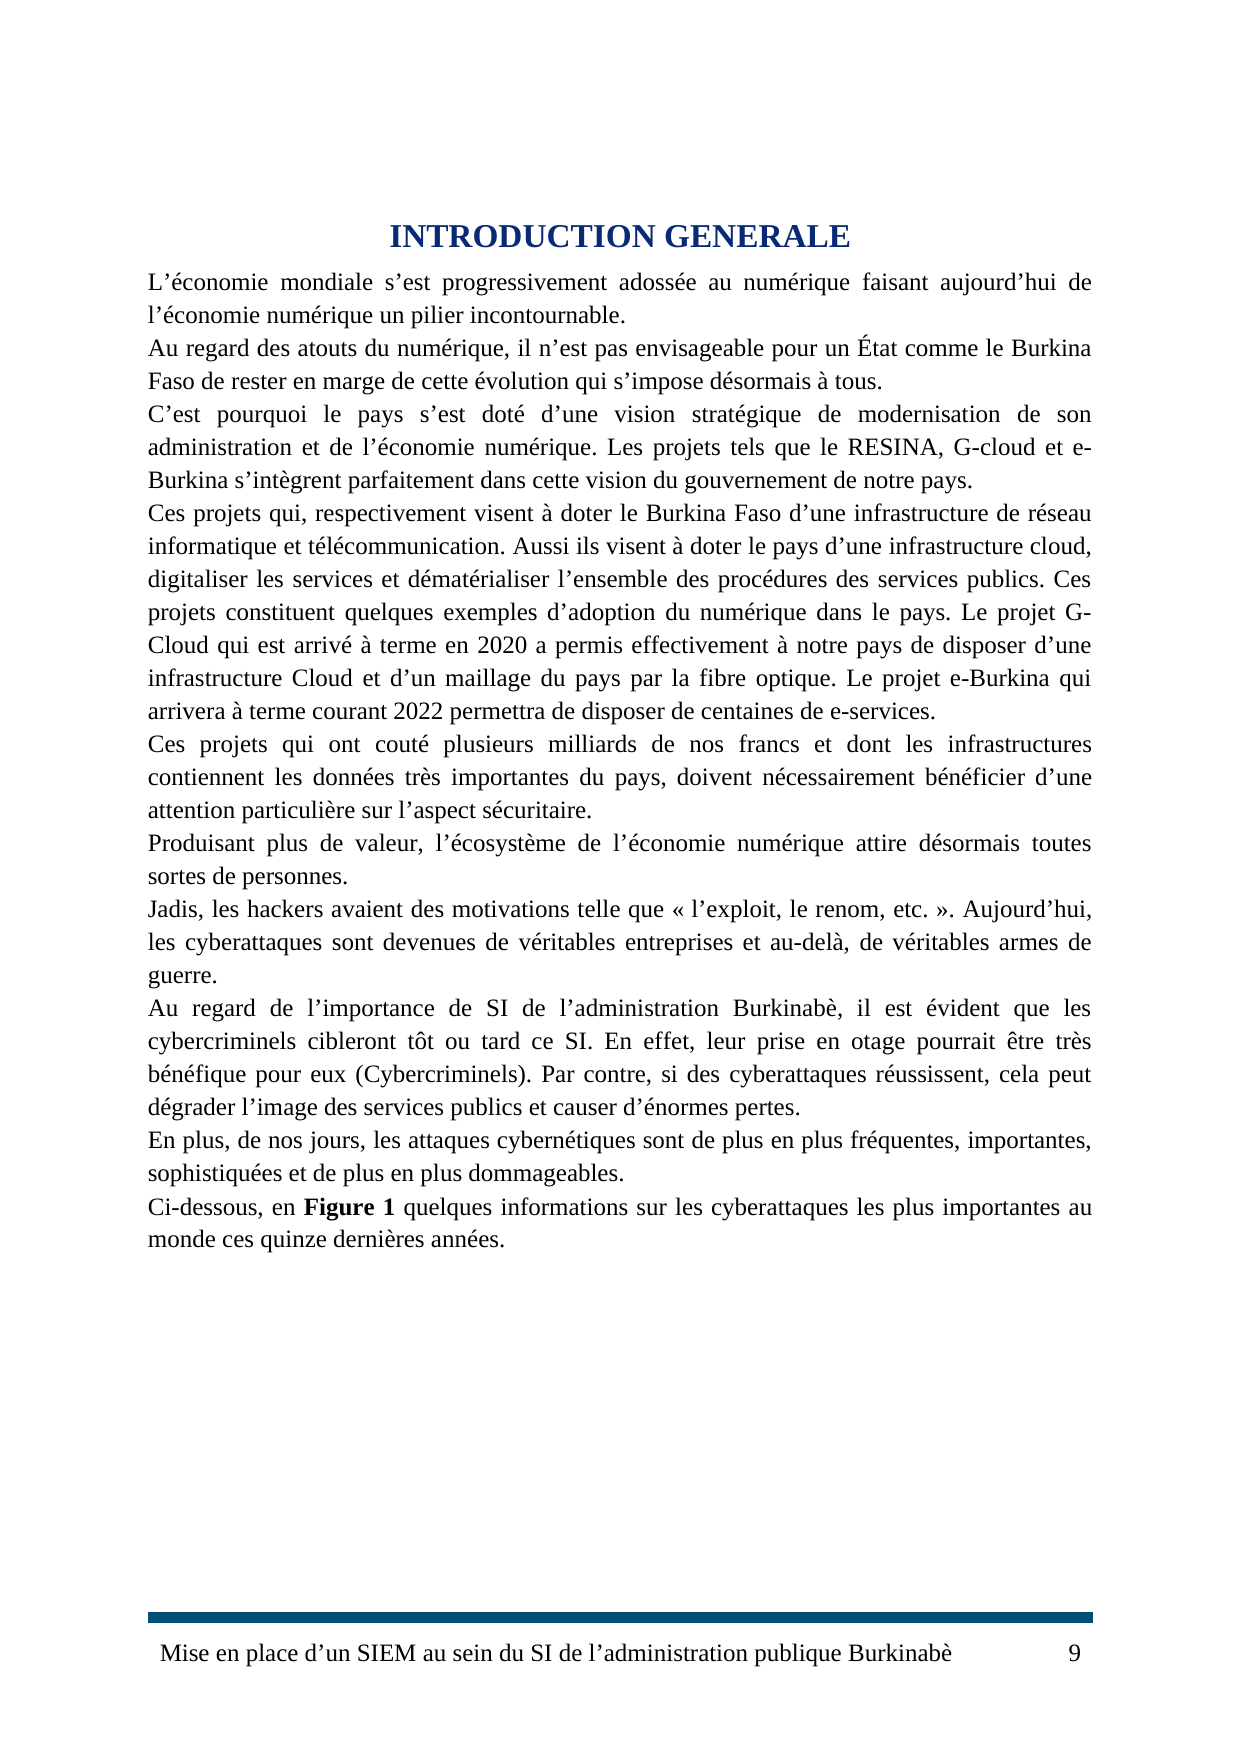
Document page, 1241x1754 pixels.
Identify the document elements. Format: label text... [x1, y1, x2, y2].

text Au regard des atouts du numérique, il n’est pas envisageable pour un État comme le Burkina Faso de rester en marge de cette évolution qui s’impose désormais à tous. [148, 333, 1093, 395]
text Ces projets qui, respectivement visent à doter le Burkina Faso d’une infrastructure de réseau informatique et télécommunication. Aussi ils visent à doter le pays d’une infrastructure cloud, digitaliser les services et dématérialiser l’ensemble des procédures des services publics. Ces projets constituent quelques exemples d’adoption du numérique dans le pays. Le projet G-Cloud qui est arrivé à terme en 2020 a permis effectivement à notre pays de disposer d’une infrastructure Cloud et d’un maillage du pays par la fibre optique. Le projet e-Burkina qui arrivera à terme courant 2022 permettra de disposer de centaines de e-services. [148, 498, 1093, 725]
text C’est pourquoi le pays s’est doté d’une vision stratégique de modernisation de son administration et de l’économie numérique. Les projets tels que le RESINA, G-cloud et e-Burkina s’intègrent parfaitement dans cette vision du gouvernement de notre pays. [148, 399, 1093, 494]
subtitle INTRODUCTION GENERALE [148, 217, 1093, 255]
text Jadis, les hackers avaient des motivations telle que « l’exploit, le renom, etc. ». Aujourd’hui, les cyberattaques sont devenues de véritables entreprises et au-delà, de véritables armes de guerre. [148, 894, 1093, 989]
text Produisant plus de valeur, l’écosystème de l’économie numérique attire désormais toutes sortes de personnes. [148, 828, 1093, 890]
text Ces projets qui ont couté plusieurs milliards de nos francs et dont les infrastructures contiennent les données très importantes du pays, doivent nécessairement bénéficier d’une attention particulière sur l’aspect sécuritaire. [148, 729, 1093, 824]
text Ci-dessous, en Figure 1 quelques informations sur les cyberattaques les plus importantes au monde ces quinze dernières années. [148, 1192, 1093, 1253]
text Au regard de l’importance de SI de l’administration Burkinabè, il est évident que les cybercriminels cibleront tôt ou tard ce SI. En effet, leur prise en otage pourrait être très bénéfique pour eux (Cybercriminels). Par contre, si des cyberattaques réussissent, cela peut dégrader l’image des services publics et causer d’énormes pertes. [148, 993, 1093, 1121]
text En plus, de nos jours, les attaques cybernétiques sont de plus en plus fréquentes, importantes, sophistiquées et de plus en plus dommageables. [148, 1126, 1093, 1187]
text L’économie mondiale s’est progressivement adossée au numérique faisant aujourd’hui de l’économie numérique un pilier incontournable. [148, 267, 1093, 329]
